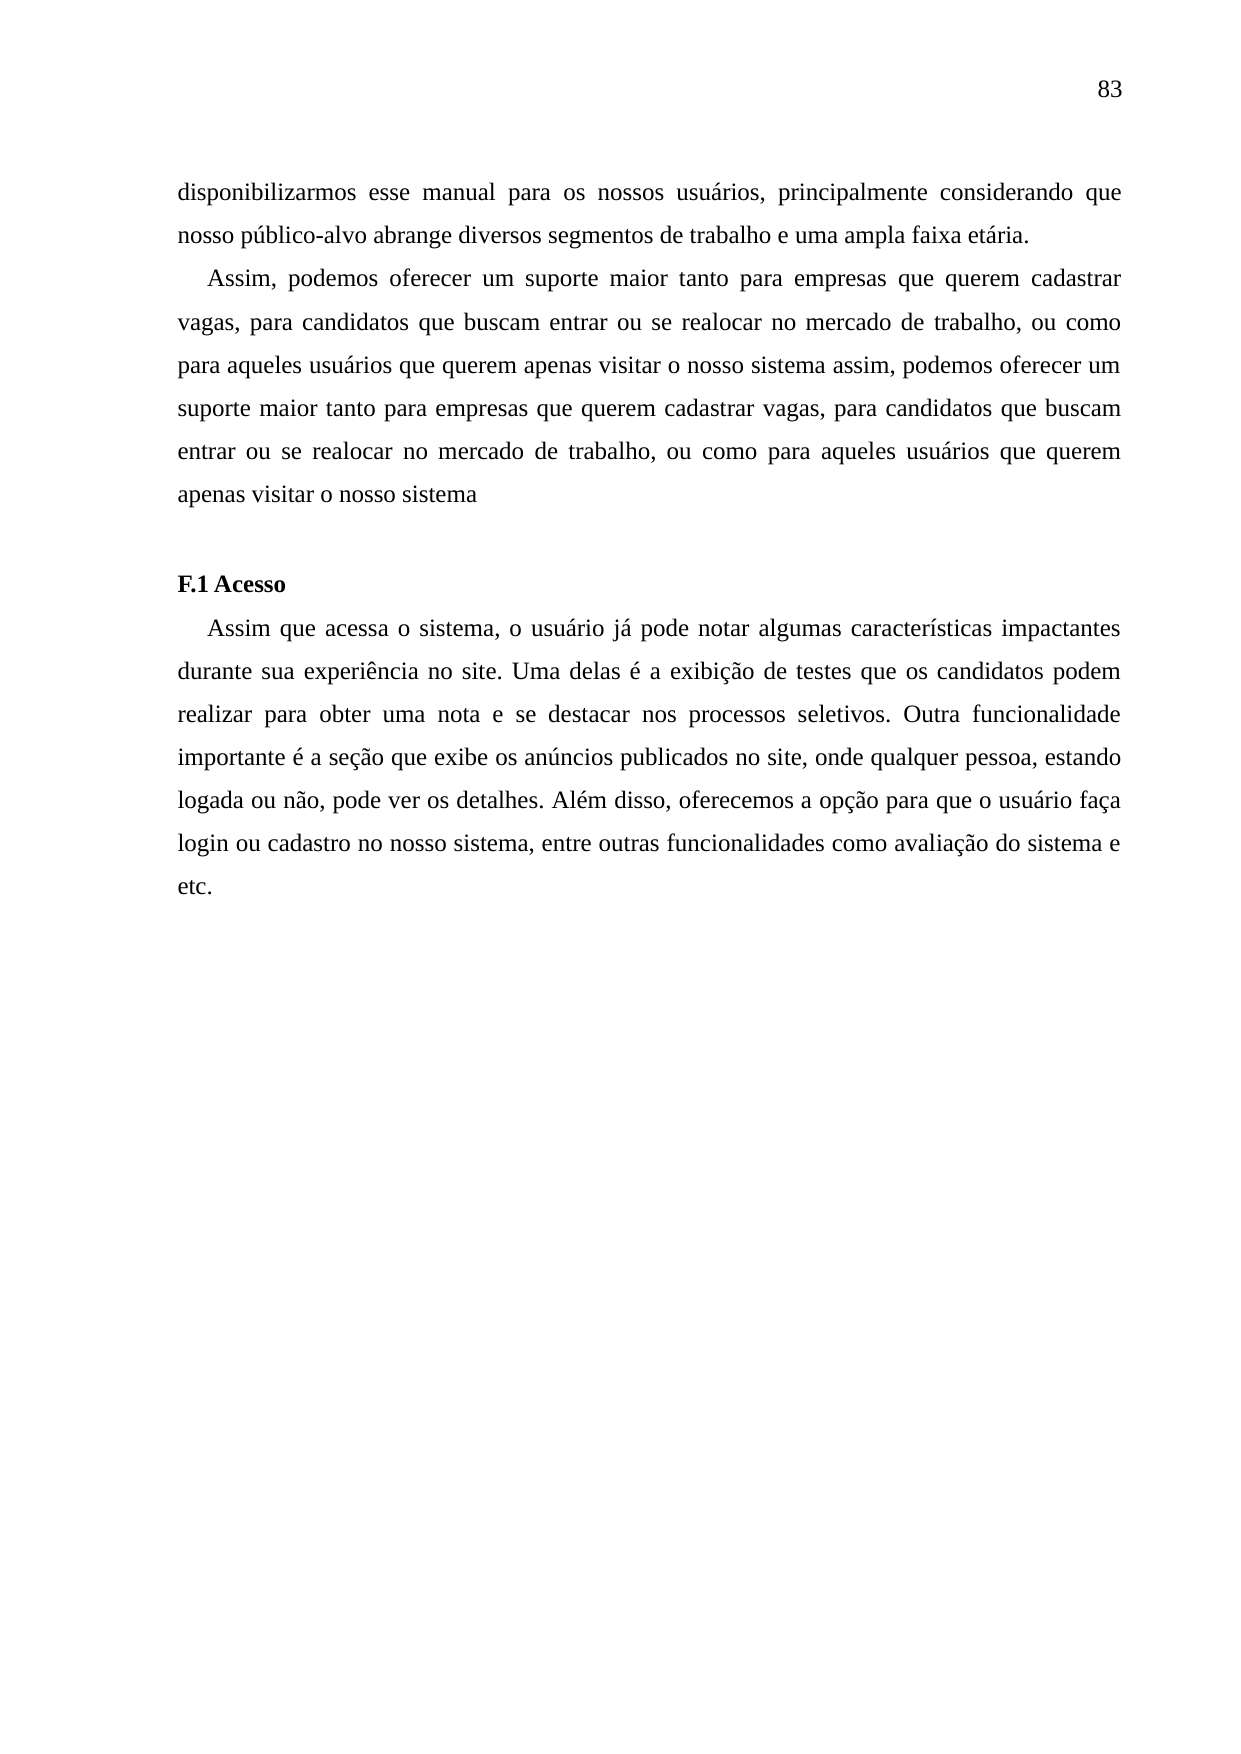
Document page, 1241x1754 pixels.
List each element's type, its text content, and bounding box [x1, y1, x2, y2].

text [177, 177, 1122, 249]
subtitle F.1 Acesso [177, 569, 1122, 598]
text Assim, podemos oferecer um suporte maior tanto para empresas que querem cadastrar vagas, para candidatos que buscam entrar ou se realocar no mercado de trabalho, ou como para aqueles usuários que querem apenas visitar o nosso sistema assim, podemos oferecer um suporte maior tanto para empresas que querem cadastrar vagas, para candidatos que buscam entrar ou se realocar no mercado de trabalho, ou como para aqueles usuários que querem apenas visitar o nosso sistema [177, 263, 1122, 508]
text Assim que acessa o sistema, o usuário já pode notar algumas características impactantes durante sua experiência no site. Uma delas é a exibição de testes que os candidatos podem realizar para obter uma nota e se destacar nos processos seletivos. Outra funcionalidade importante é a seção que exibe os anúncios publicados no site, onde qualquer pessoa, estando logada ou não, pode ver os detalhes. Além disso, oferecemos a opção para que o usuário faça login ou cadastro no nosso sistema, entre outras funcionalidades como avaliação do sistema e etc. [177, 613, 1122, 900]
